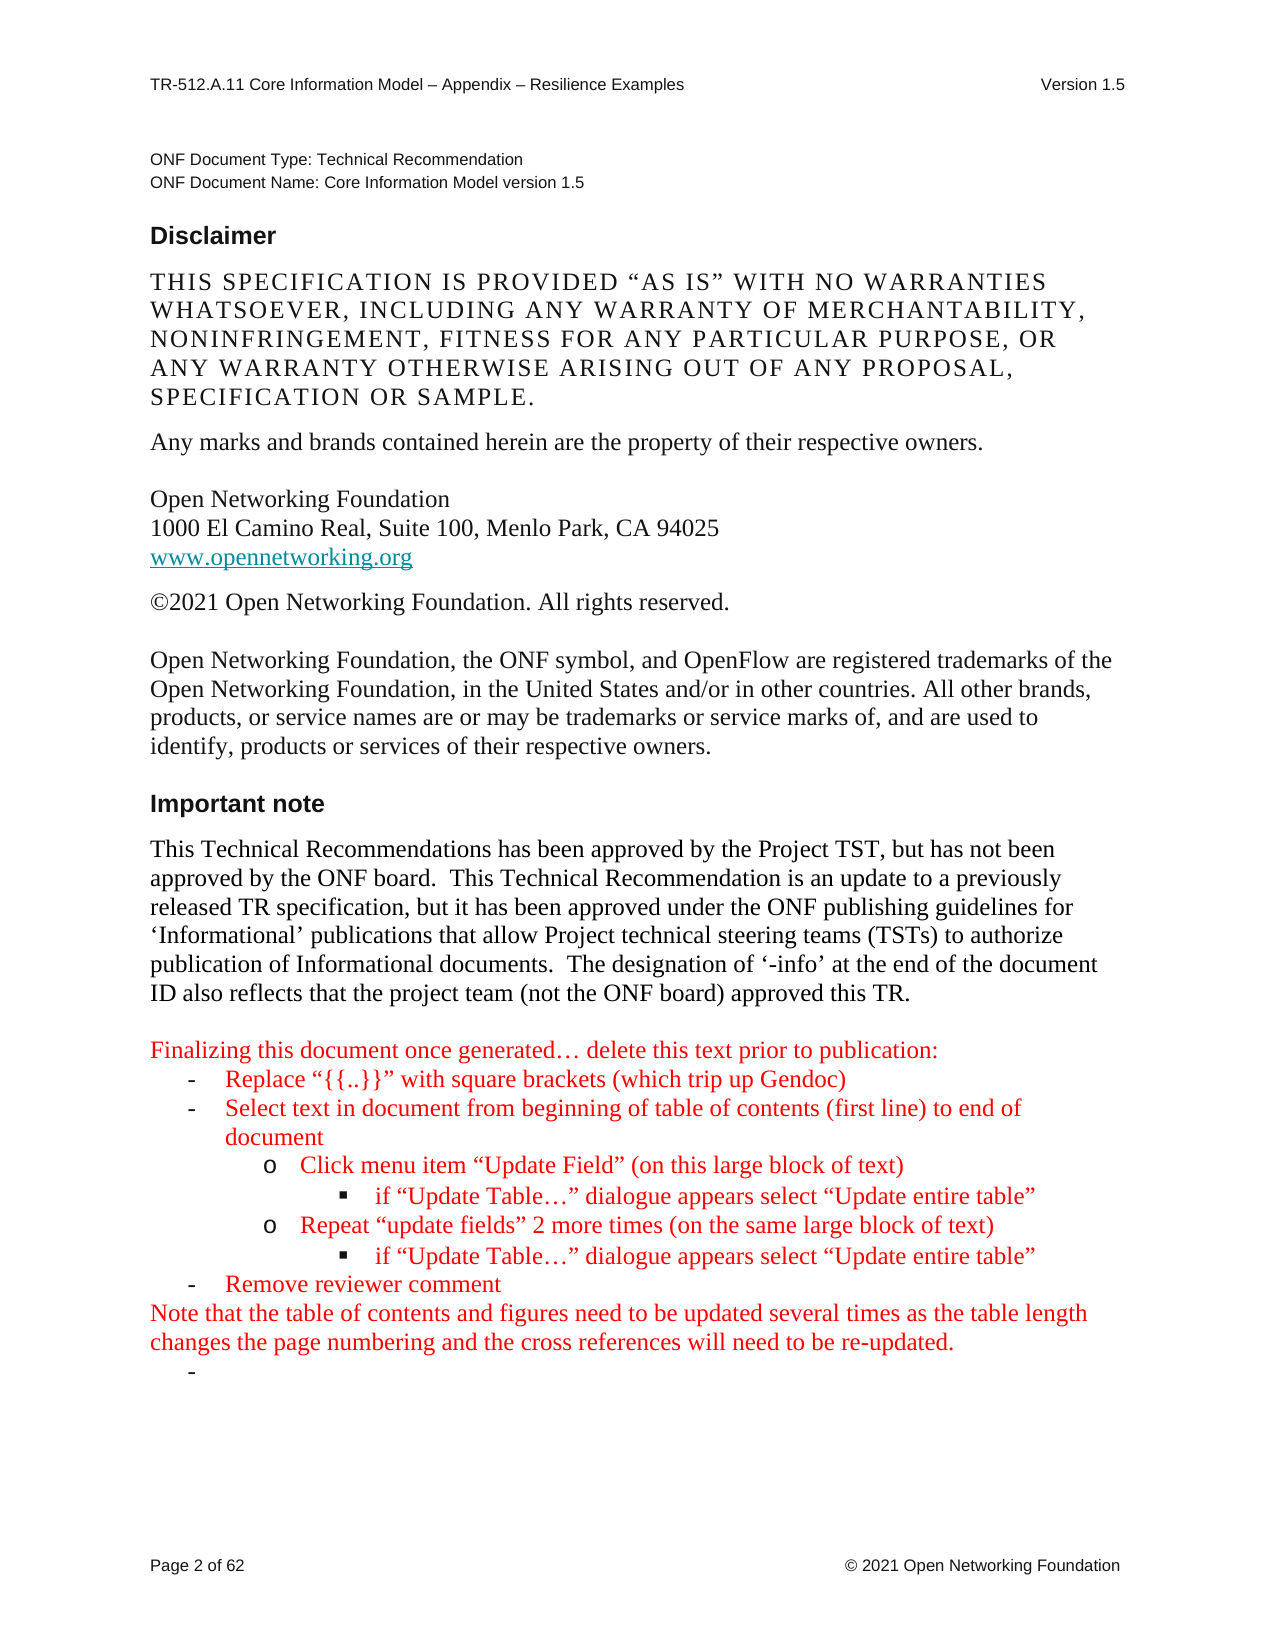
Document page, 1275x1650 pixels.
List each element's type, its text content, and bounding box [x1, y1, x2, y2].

text Important note [150, 789, 1125, 817]
text Open Networking Foundation, the ONF symbol, and OpenFlow are registered trademarks of the Open Networking Foundation, in the United States and/or in other countries. All other brands, products, or service names are or may be trademarks or service marks of, and are used to identify, products or services of their respective owners. [150, 645, 1125, 760]
list Select text in document from beginning of table of contents (first line) to end of document [187, 1093, 1125, 1150]
text Finalizing this document once generated… delete this text prior to publication: [150, 1035, 1125, 1064]
text THIS SPECIFICATION IS PROVIDED “AS IS” WITH NO WARRANTIES WHATSOEVER, INCLUDING ANY WARRANTY OF MERCHANTABILITY, NONINFRINGEMENT, FITNESS FOR ANY PARTICULAR PURPOSE, OR ANY WARRANTY OTHERWISE ARISING OUT OF ANY PROPOSAL, SPECIFICATION OR SAMPLE. [150, 267, 1125, 410]
list Replace “{{..}}” with square brackets (which trip up Gendoc) [187, 1064, 1125, 1093]
list Repeat “update fields” 2 more times (on the same large block of text) [262, 1210, 1125, 1241]
list Click menu item “Update Field” (on this large block of text) [262, 1150, 1125, 1181]
text ©2021 Open Networking Foundation. All rights reserved. [150, 587, 1125, 616]
list Remove reviewer comment [187, 1269, 1125, 1298]
text ONF Document Type: Technical Recommendation [150, 150, 1125, 169]
text This Technical Recommendations has been approved by the Project TST, but has not been approved by the ONF board. This Technical Recommendation is an update to a previously released TR specification, but it has been approved under the ONF publishing guidelines for ‘Informational’ publications that allow Project technical steering teams (TSTs) to authorize publication of Informational documents. The designation of ‘-info’ at the end of the document ID also reflects that the project team (not the ONF board) approved this TR. [150, 834, 1125, 1007]
list if “Update Table…” dialogue appears select “Update entire table” [337, 1241, 1125, 1269]
text Open Networking Foundation 1000 El Camino Real, Suite 100, Menlo Park, CA 94025 www.opennetworking.org [150, 484, 1125, 571]
text Note that the table of contents and figures need to be updated several times as the table length changes the page numbering and the cross references will need to be re-updated. [150, 1298, 1125, 1356]
list if “Update Table…” dialogue appears select “Update entire table” [337, 1181, 1125, 1210]
text Any marks and brands contained herein are the property of their respective owners. [150, 427, 1125, 456]
text ONF Document Name: Core Information Model version 1.5 [150, 173, 1125, 221]
text Disclaimer [150, 221, 1125, 250]
